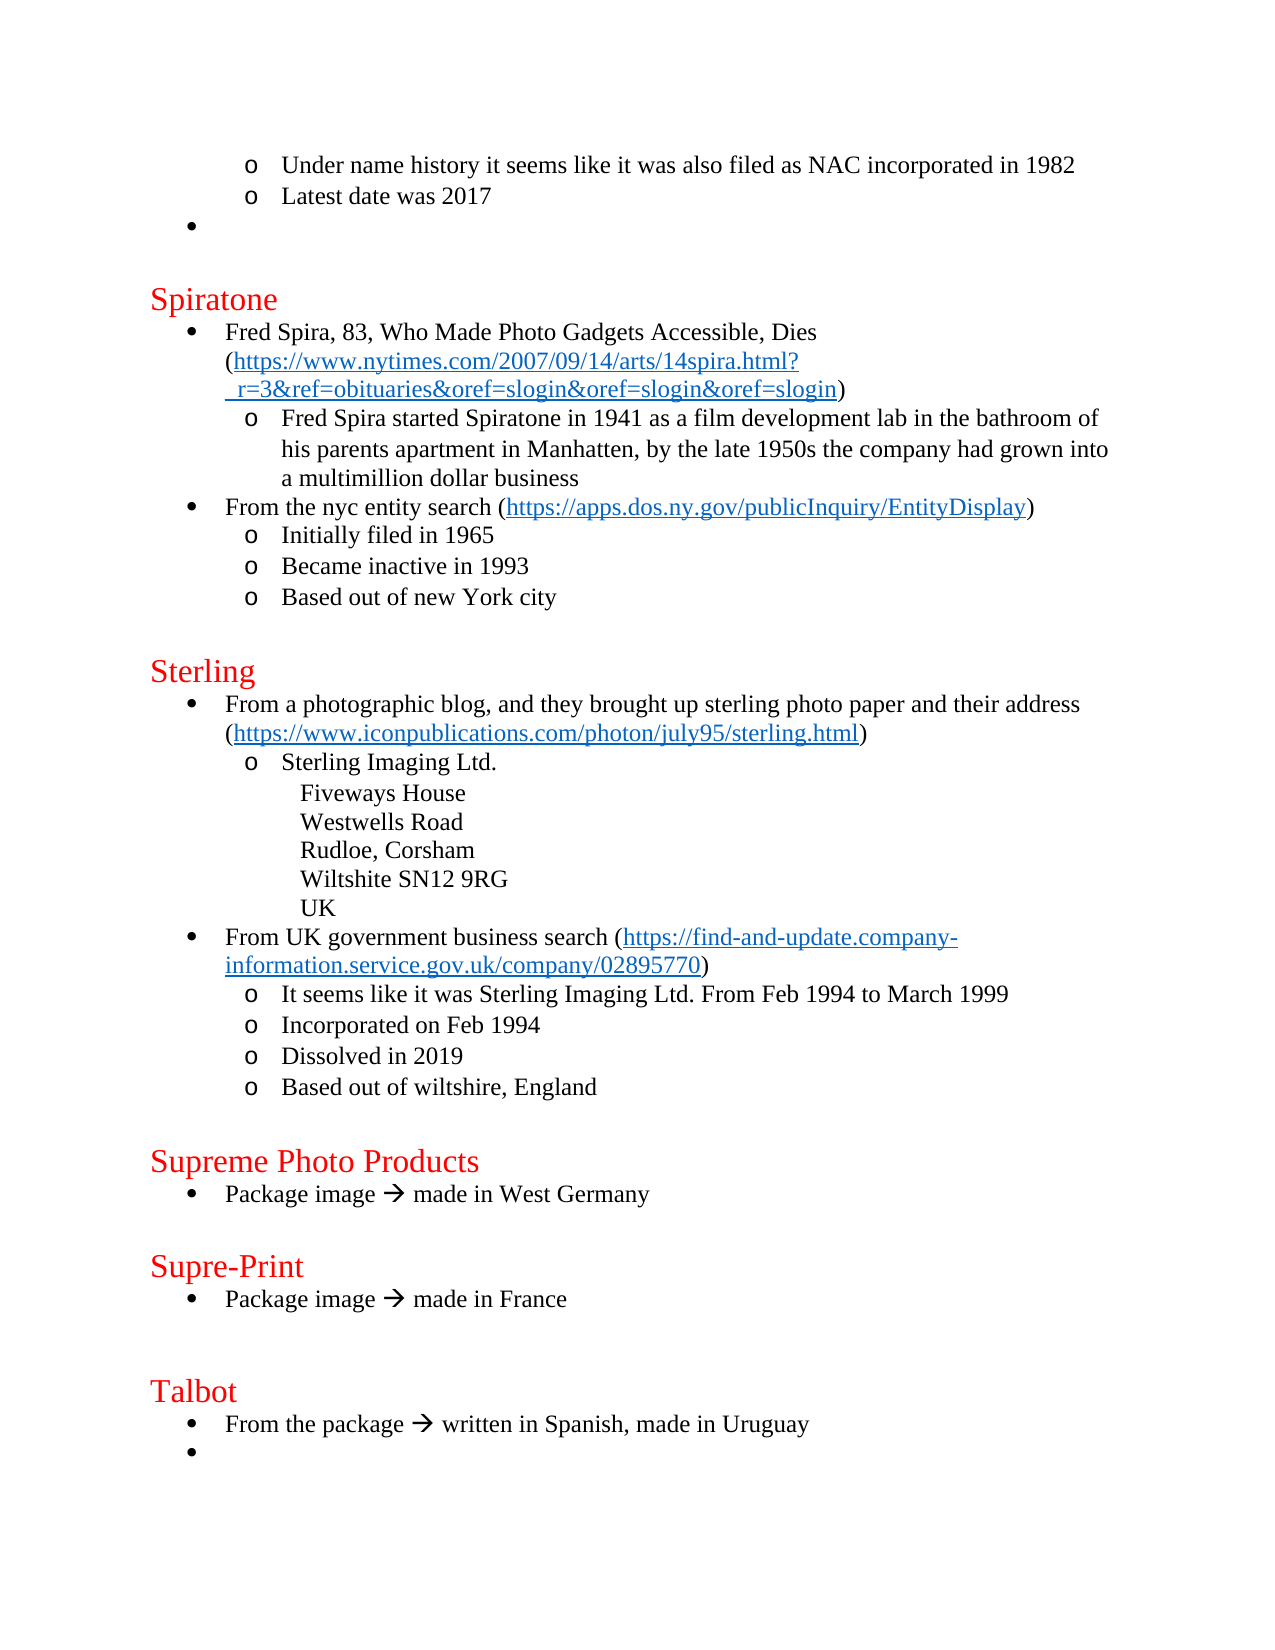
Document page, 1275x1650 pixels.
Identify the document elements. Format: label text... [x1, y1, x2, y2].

list Sterling Imaging Ltd. [244, 747, 1125, 778]
list Rudloe, Corsham [300, 835, 1125, 864]
list From a photographic blog, and they brought up sterling photo paper and their address [187, 689, 1125, 718]
list From the package written in Spanish, made in Uruguay [187, 1409, 1125, 1438]
list Based out of new York city [244, 582, 1125, 613]
list From UK government business search (https://find-and-update.company-information.service.gov.uk/company/02895770) [187, 922, 1125, 979]
list Fred Spira, 83, Who Made Photo Gadgets Accessible, Dies (https://www.nytimes.com/2007/09/14/arts/14spira.html?_r=3&ref=obituaries&oref=slogin&oref=slogin&oref=slogin) [187, 317, 1125, 403]
list Package image made in France [187, 1284, 1125, 1313]
list Wiltshite SN12 9RG [300, 864, 1125, 893]
list Initially filed in 1965 [244, 520, 1125, 551]
list Based out of wiltshire, England [244, 1072, 1125, 1102]
text Spiratone [150, 279, 1125, 317]
text Supreme Photo Products [150, 1141, 1125, 1179]
list Latest date was 2017 [244, 181, 1125, 212]
list UK [300, 893, 1125, 922]
list It seems like it was Sterling Imaging Ltd. From Feb 1994 to March 1999 [244, 979, 1125, 1010]
list Incorporated on Feb 1994 [244, 1010, 1125, 1041]
list Fred Spira started Spiratone in 1941 as a film development lab in the bathroom of his parents apartment in Manhatten, by the late 1950s the company had grown into a multimillion dollar business [244, 403, 1125, 492]
list Fiveways House [300, 778, 1125, 807]
text Sterling [150, 651, 1125, 689]
list (https://www.iconpublications.com/photon/july95/sterling.html) [225, 718, 1125, 747]
list From the nyc entity search (https://apps.dos.ny.gov/publicInquiry/EntityDisplay) [187, 492, 1125, 520]
text Supre-Print [150, 1246, 1125, 1284]
list Westwells Road [300, 807, 1125, 835]
text Talbot [150, 1371, 1125, 1409]
list Package image made in West Germany [187, 1179, 1125, 1208]
list Under name history it seems like it was also filed as NAC incorporated in 1982 [244, 150, 1125, 181]
list Dissolved in 2019 [244, 1041, 1125, 1072]
list Became inactive in 1993 [244, 551, 1125, 582]
